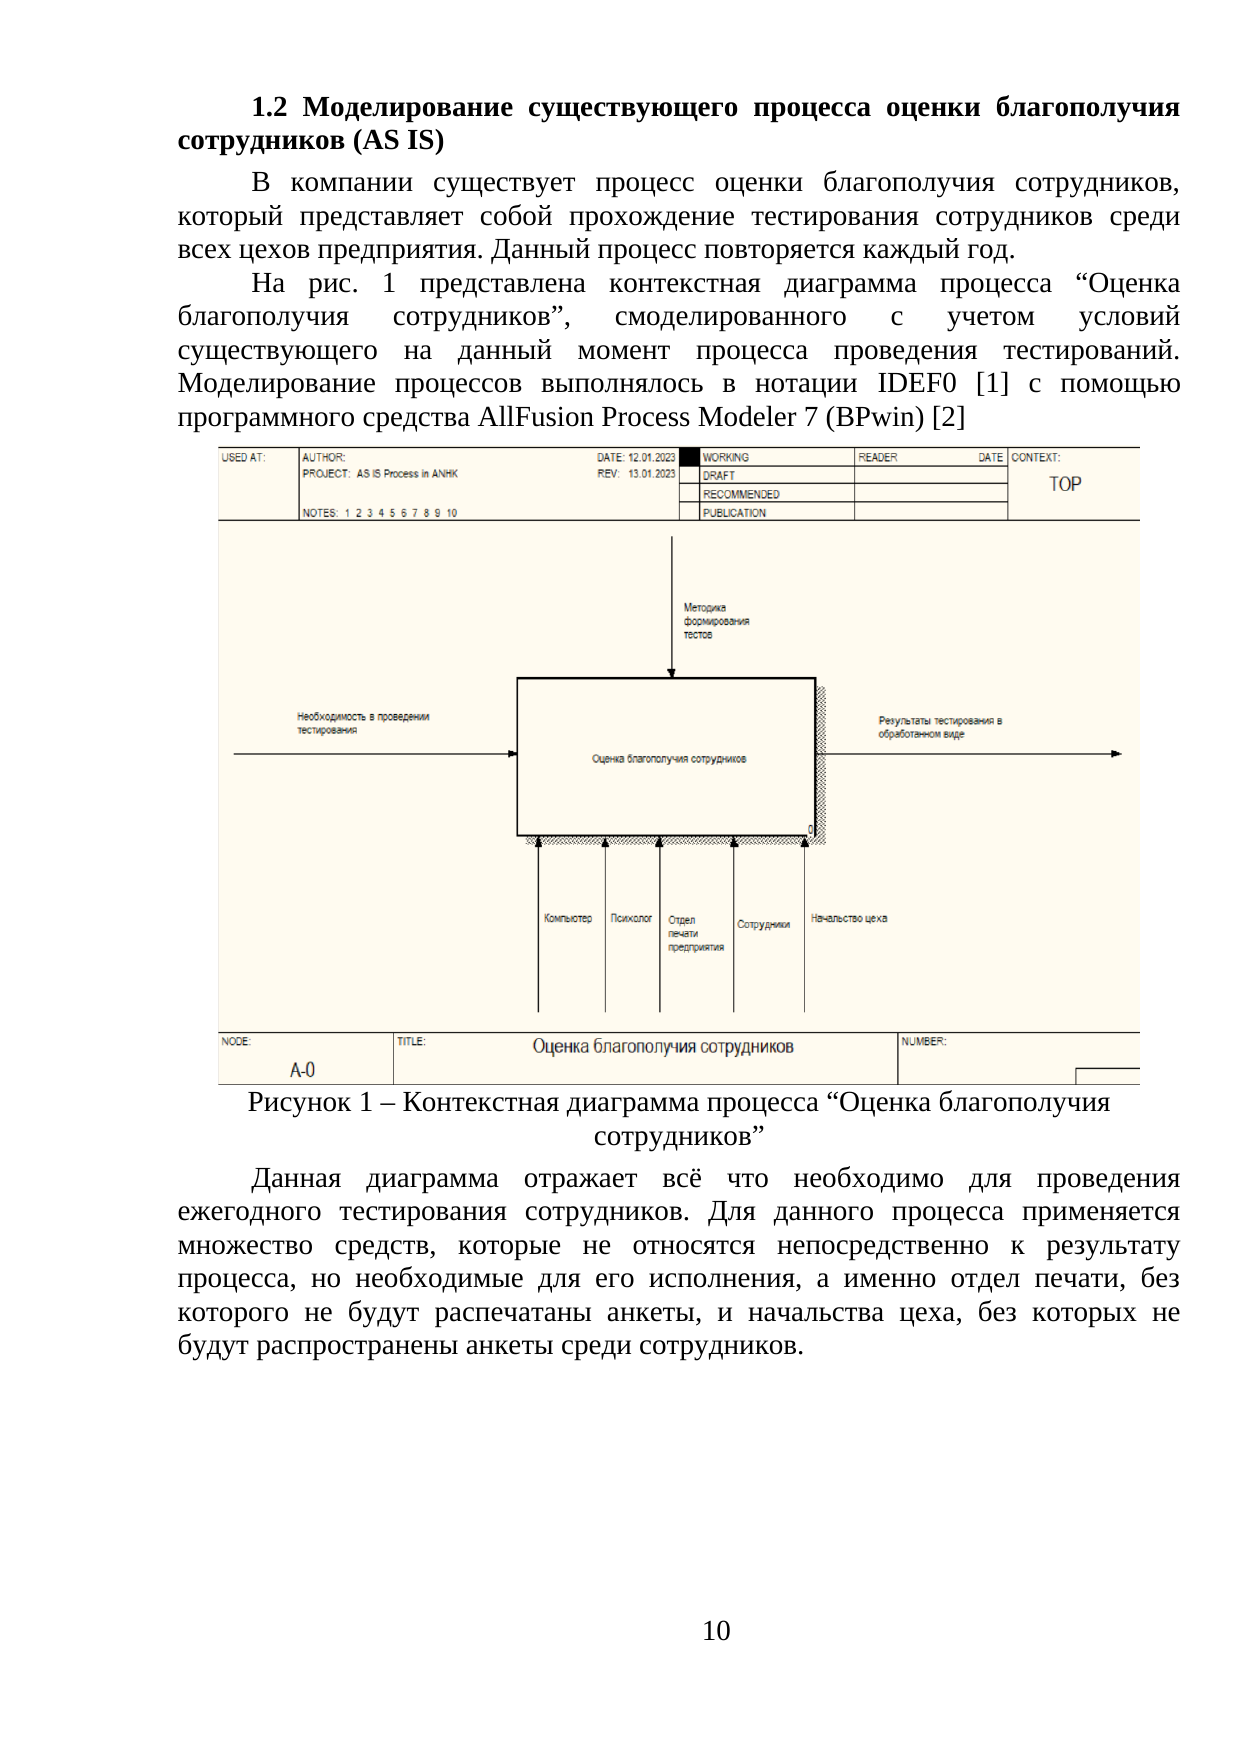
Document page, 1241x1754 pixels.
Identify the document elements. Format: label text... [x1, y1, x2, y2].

subtitle 1.2 Моделирование существующего процесса оценки благополучия сотрудников (AS IS) [177, 89, 1181, 156]
picture [218, 445, 1140, 1085]
text Рисунок – Контекстная диаграмма процесса “Оценка благополучия сотрудников” [177, 1084, 1181, 1151]
text На рис. 1 представлена контекстная диаграмма процесса “Оценка благополучия сотрудников”, смоделированного с учетом условий существующего на данный момент процесса проведения тестирований. Моделирование процессов выполнялось в нотации IDEF0 [1] с помощью программного средства AllFusion Process Modeler 7 (BPwin) [2] [177, 265, 1181, 432]
text Данная диаграмма отражает всё что необходимо для проведения ежегодного тестирования сотрудников. Для данного процесса применяется множество средств, которые не относятся непосредственно к результату процесса, но необходимые для его исполнения, а именно отдел печати, без которого не будут распечатаны анкеты, и начальства цеха, без которых не будут распространены анкеты среди сотрудников. [177, 1160, 1181, 1361]
text В компании существует процесс оценки благополучия сотрудников, который представляет собой прохождение тестирования сотрудников среди всех цехов предприятия. Данный процесс повторяется каждый год. [177, 164, 1181, 265]
